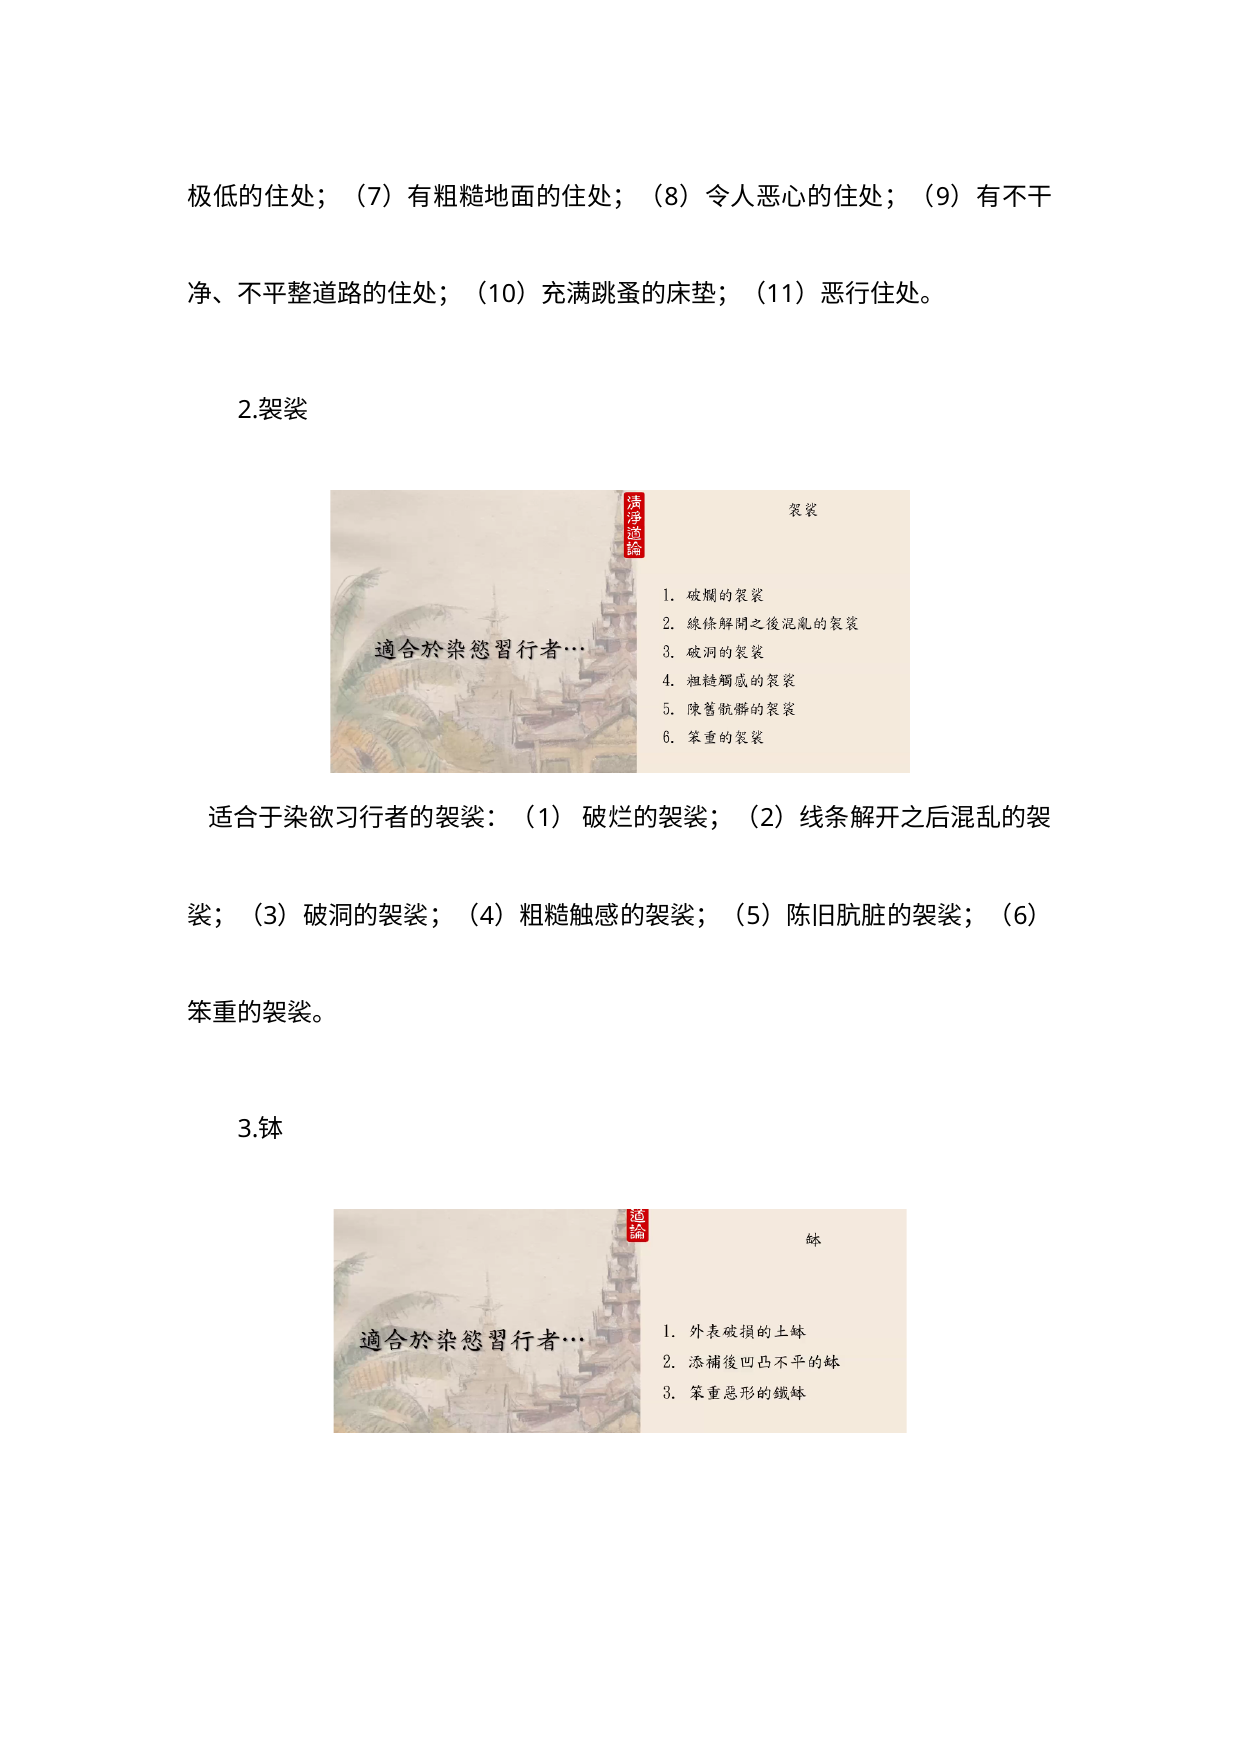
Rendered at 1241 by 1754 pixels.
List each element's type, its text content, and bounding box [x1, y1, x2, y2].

text 2.袈裟 [187, 375, 1053, 440]
text 适合于染欲习行者的袈裟：（1） 破烂的袈裟；（2）线条解开之后混乱的袈裟；（3）破洞的袈裟；（4）粗糙触感的袈裟；（5）陈旧肮脏的袈裟；（6）笨重的袈裟。 [187, 783, 1053, 1043]
picture [333, 1209, 907, 1433]
text 3.钵 [187, 1094, 1053, 1159]
picture [330, 490, 910, 773]
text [187, 162, 1053, 324]
